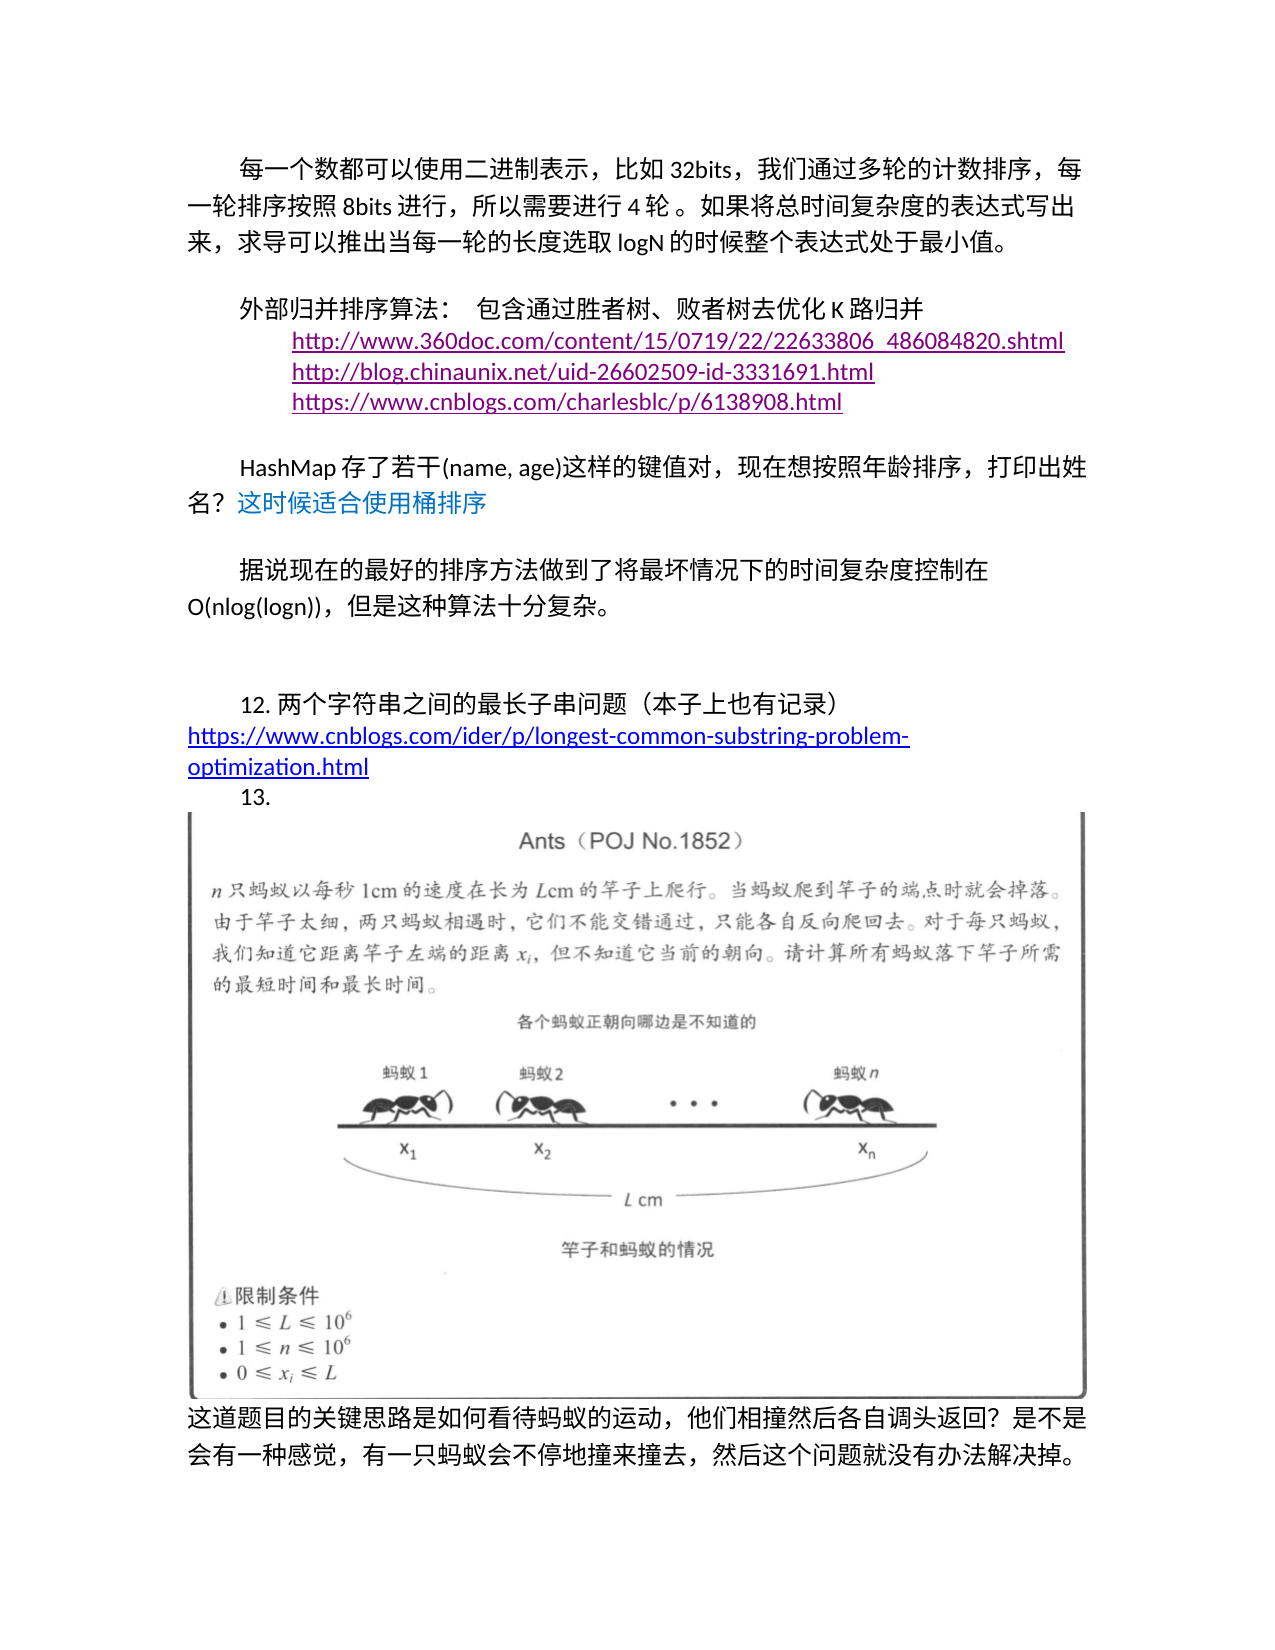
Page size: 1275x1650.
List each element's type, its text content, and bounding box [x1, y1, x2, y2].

text https://www.cnblogs.com/charlesblc/p/6138908.html [239, 387, 1087, 417]
text HashMap存了若干(name, age)这样的键值对，现在想按照年龄排序，打印出姓名？这时候适合使用桶排序 [187, 448, 1087, 520]
picture [187, 812, 1088, 1399]
text 外部归并排序算法： 包含通过胜者树、败者树去优化K路归并 [187, 289, 1087, 326]
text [187, 1399, 1087, 1471]
text 每一个数都可以使用二进制表示，比如32bits，我们通过多轮的计数排序，每一轮排序按照8bits进行，所以需要进行4轮 。如果将总时间复杂度的表达式写出来，求导可以推出当每一轮的长度选取logN的时候整个表达式处于最小值。 [187, 150, 1087, 259]
text 据说现在的最好的排序方法做到了将最坏情况下的时间复杂度控制在O(nlog(logn))，但是这种算法十分复杂。 [187, 551, 1087, 623]
list 两个字符串之间的最长子串问题（本子上也有记录） https://www.cnblogs.com/ider/p/longest-common-substring-problem-optimization.html [187, 684, 1087, 781]
text http://blog.chinaunix.net/uid-26602509-id-3331691.html [239, 356, 1087, 387]
text http://www.360doc.com/content/15/0719/22/22633806_486084820.shtml [239, 326, 1087, 356]
